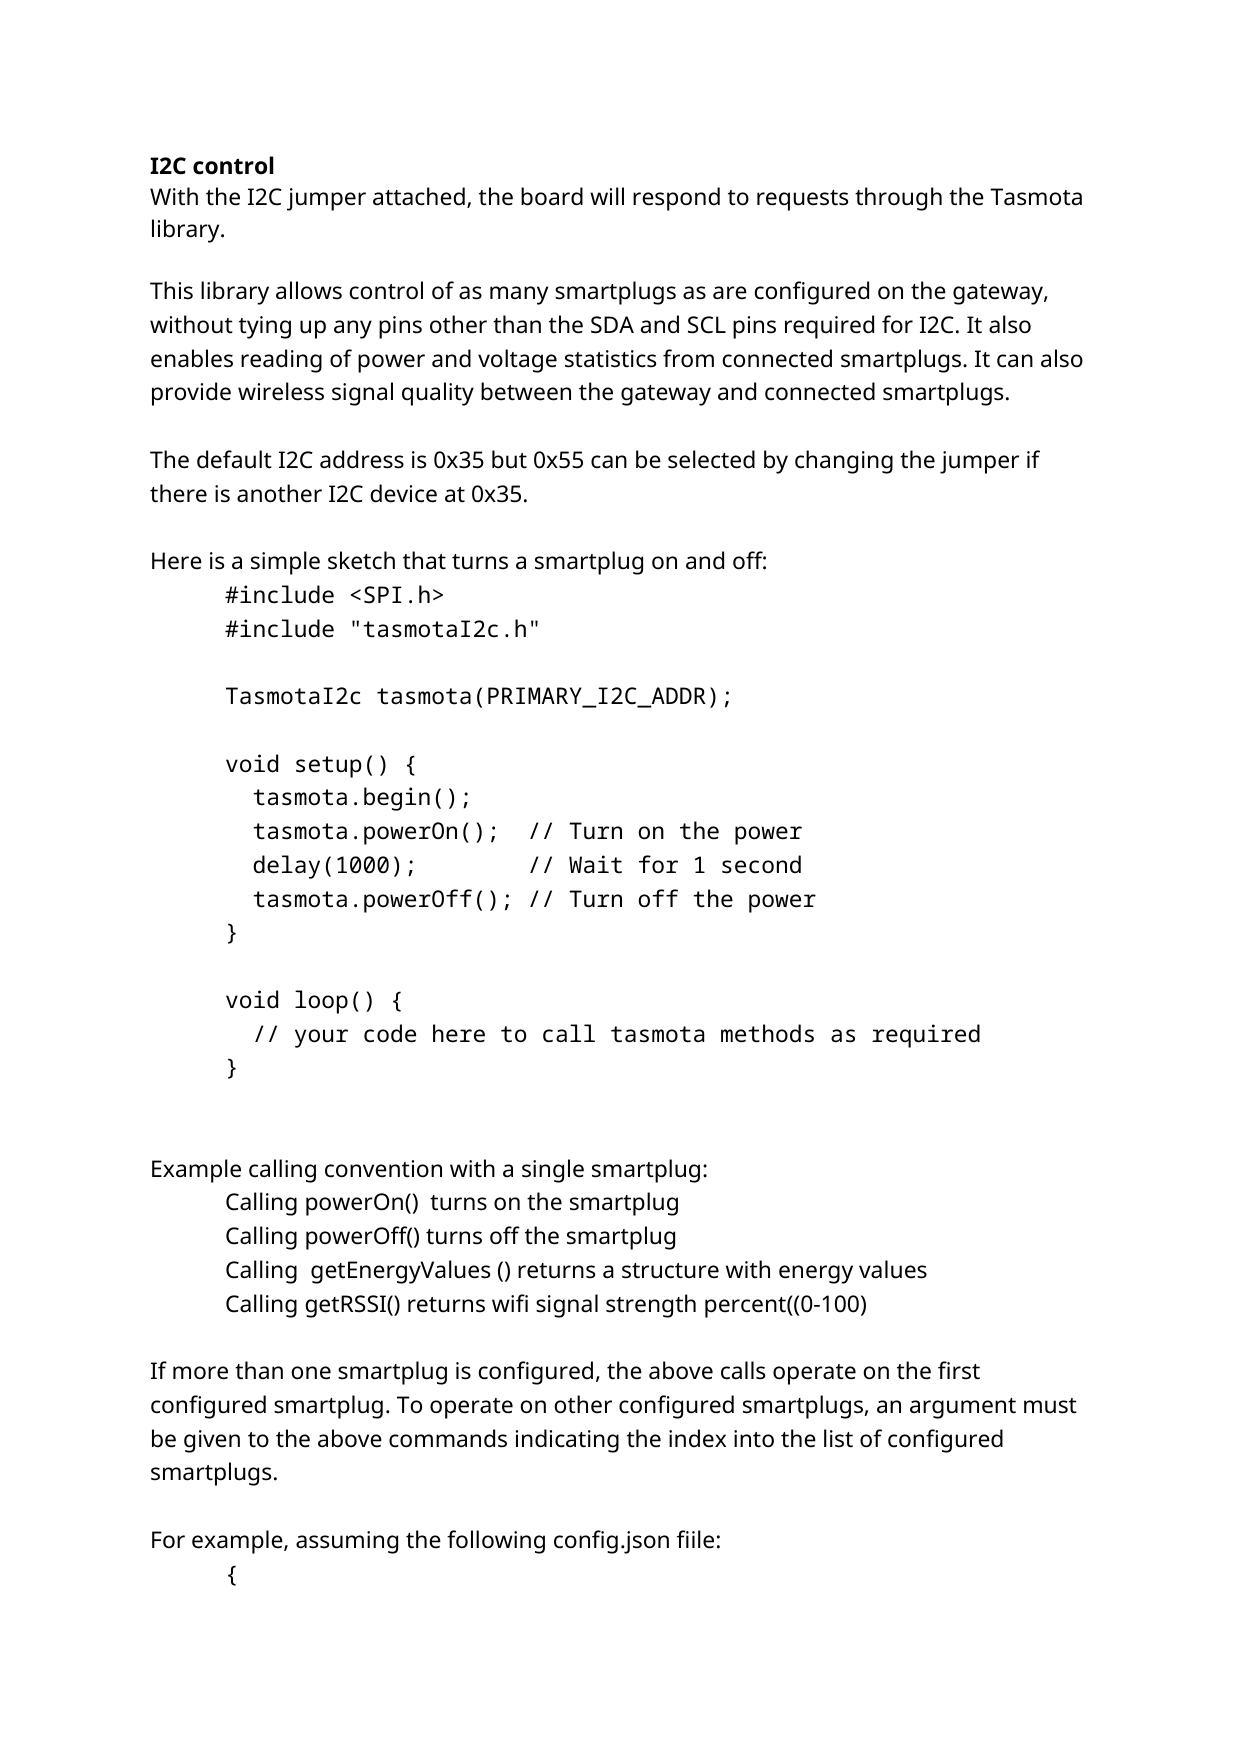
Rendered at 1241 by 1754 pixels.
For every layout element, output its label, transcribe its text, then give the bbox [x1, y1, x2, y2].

text tasmota.begin(); [225, 781, 1090, 812]
text tasmota.powerOff(); // Turn off the power [225, 882, 1090, 914]
text Calling powerOff() turns off the smartplug [225, 1220, 1090, 1251]
text If more than one smartplug is configured, the above calls operate on the first configured smartplug. To operate on other configured smartplugs, an argument must be given to the above commands indicating the index into the list of configured smartplugs. [150, 1355, 1090, 1487]
text delay(1000); // Wait for 1 second [225, 849, 1090, 880]
text { [225, 1557, 1090, 1589]
text Calling getRSSI() returns wifi signal strength percent((0-100) [225, 1287, 1090, 1319]
text I2C control [150, 150, 1090, 181]
text Example calling convention with a single smartplug: [150, 1152, 1090, 1184]
text With the I2C jumper attached, the board will respond to requests through the Tasmota library. [150, 181, 1090, 244]
text #include <SPI.h> [225, 579, 1090, 610]
text TasmotaI2c tasmota(PRIMARY_I2C_ADDR); [225, 680, 1090, 711]
text The default I2C address is 0x35 but 0x55 can be selected by changing the jumper if there is another I2C device at 0x35. [150, 444, 1090, 509]
text tasmota.powerOn(); // Turn on the power [225, 815, 1090, 846]
text This library allows control of as many smartplugs as are configured on the gateway, without tying up any pins other than the SDA and SCL pins required for I2C. It also enables reading of power and voltage statistics from connected smartplugs. It can also provide wireless signal quality between the gateway and connected smartplugs. [150, 275, 1090, 407]
text } [225, 916, 1090, 947]
text // your code here to call tasmota methods as required [225, 1017, 1090, 1049]
text Calling powerOn() turns on the smartplug [225, 1186, 1090, 1217]
text void setup() { [225, 747, 1090, 779]
text Here is a simple sketch that turns a smartplug on and off: [150, 545, 1090, 576]
text Calling getEnergyValues () returns a structure with energy values [225, 1254, 1090, 1285]
text For example, assuming the following config.json fiile: [150, 1524, 1090, 1555]
text } [225, 1051, 1090, 1082]
text #include "tasmotaI2c.h" [225, 612, 1090, 644]
text void loop() { [225, 984, 1090, 1015]
